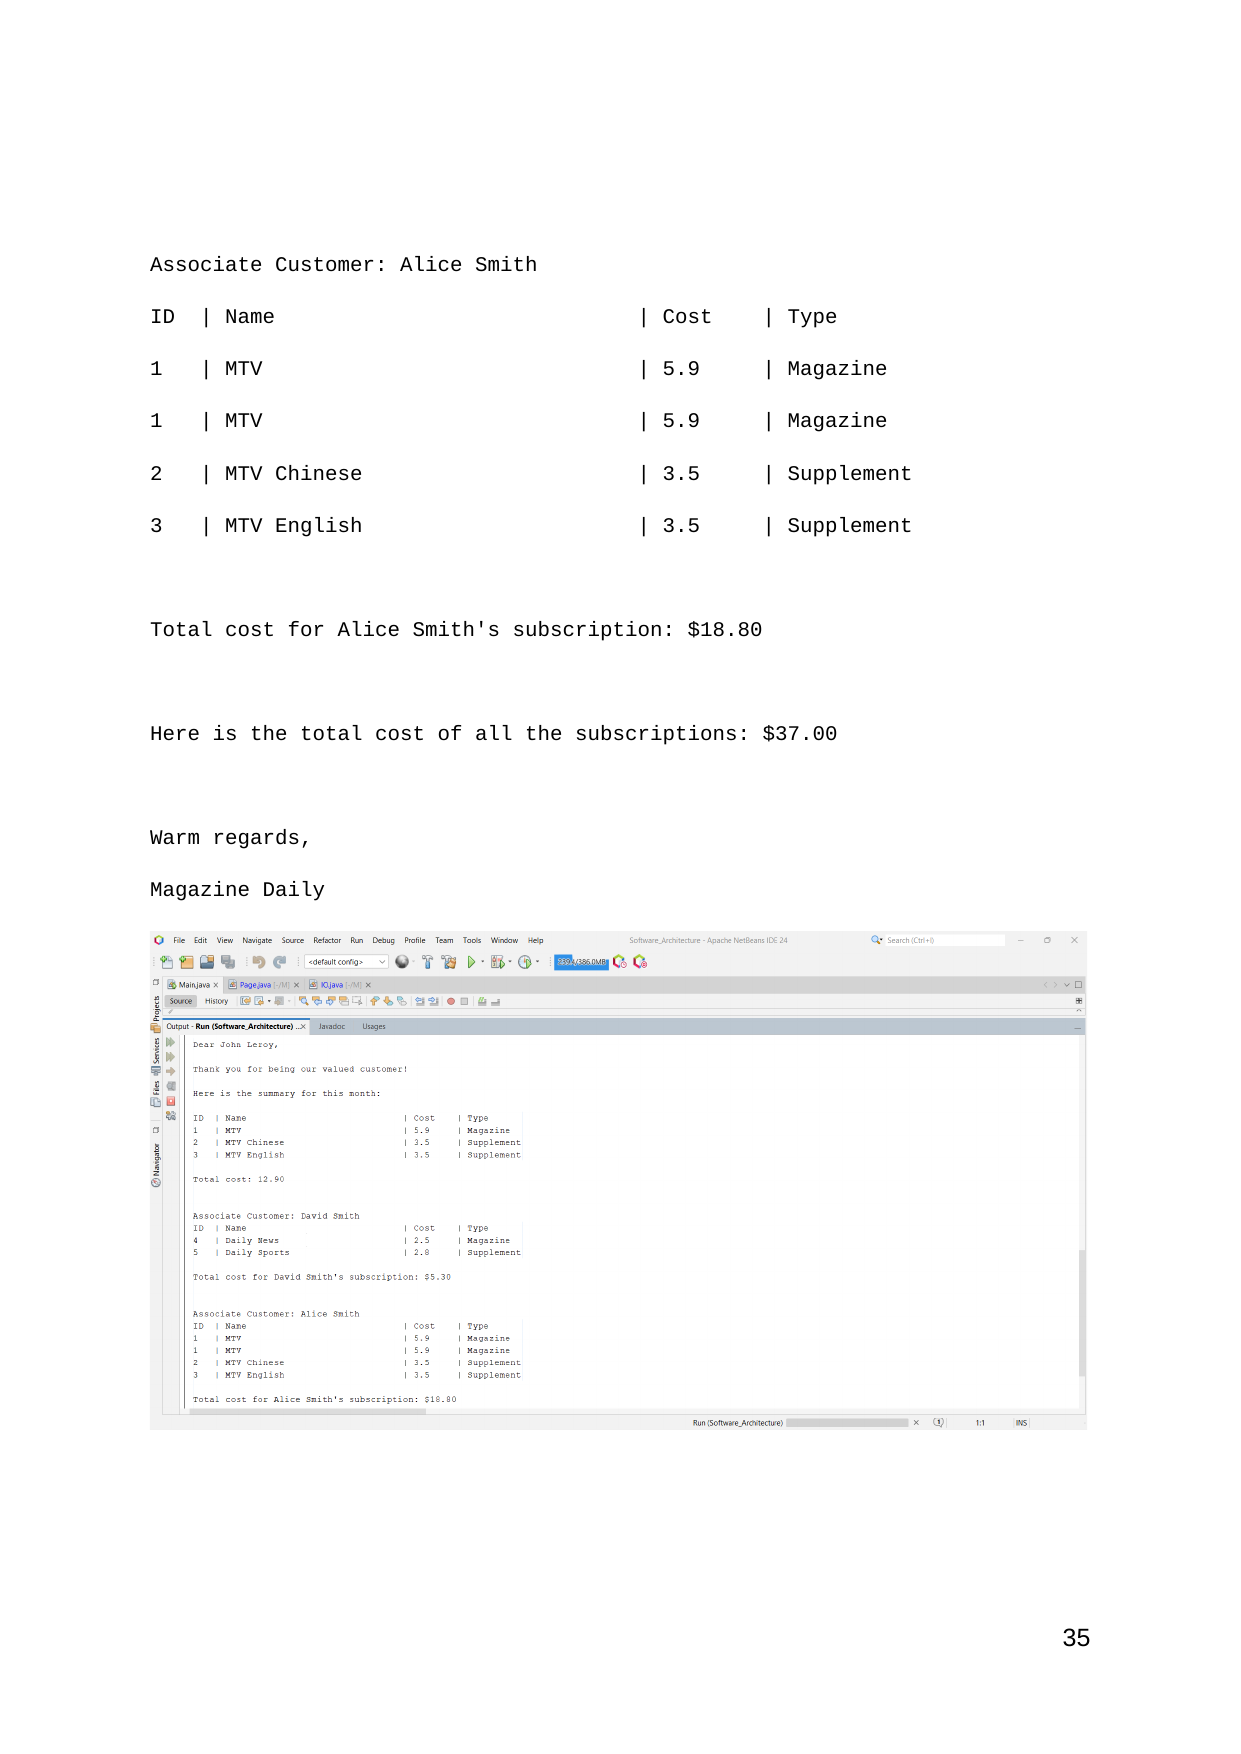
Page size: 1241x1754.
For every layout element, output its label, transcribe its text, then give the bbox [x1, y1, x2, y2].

text Magazine Daily [150, 879, 1028, 903]
text Associate Customer: Alice Smith [150, 254, 1028, 278]
text 2 | MTV Chinese | 3.5 | Supplement [150, 462, 1028, 486]
text Here is the total cost of all the subscriptions: $37.00 [150, 723, 1028, 747]
text 3 | MTV English | 3.5 | Supplement [150, 514, 1028, 538]
text ID | Name | Cost | Type [150, 306, 1028, 330]
picture [149, 931, 1088, 1430]
text 1 | MTV | 5.9 | Magazine [150, 410, 1028, 434]
text 1 | MTV | 5.9 | Magazine [150, 358, 1028, 382]
text Warm regards, [150, 827, 1028, 851]
text Total cost for Alice Smith's subscription: $18.80 [150, 619, 1028, 642]
